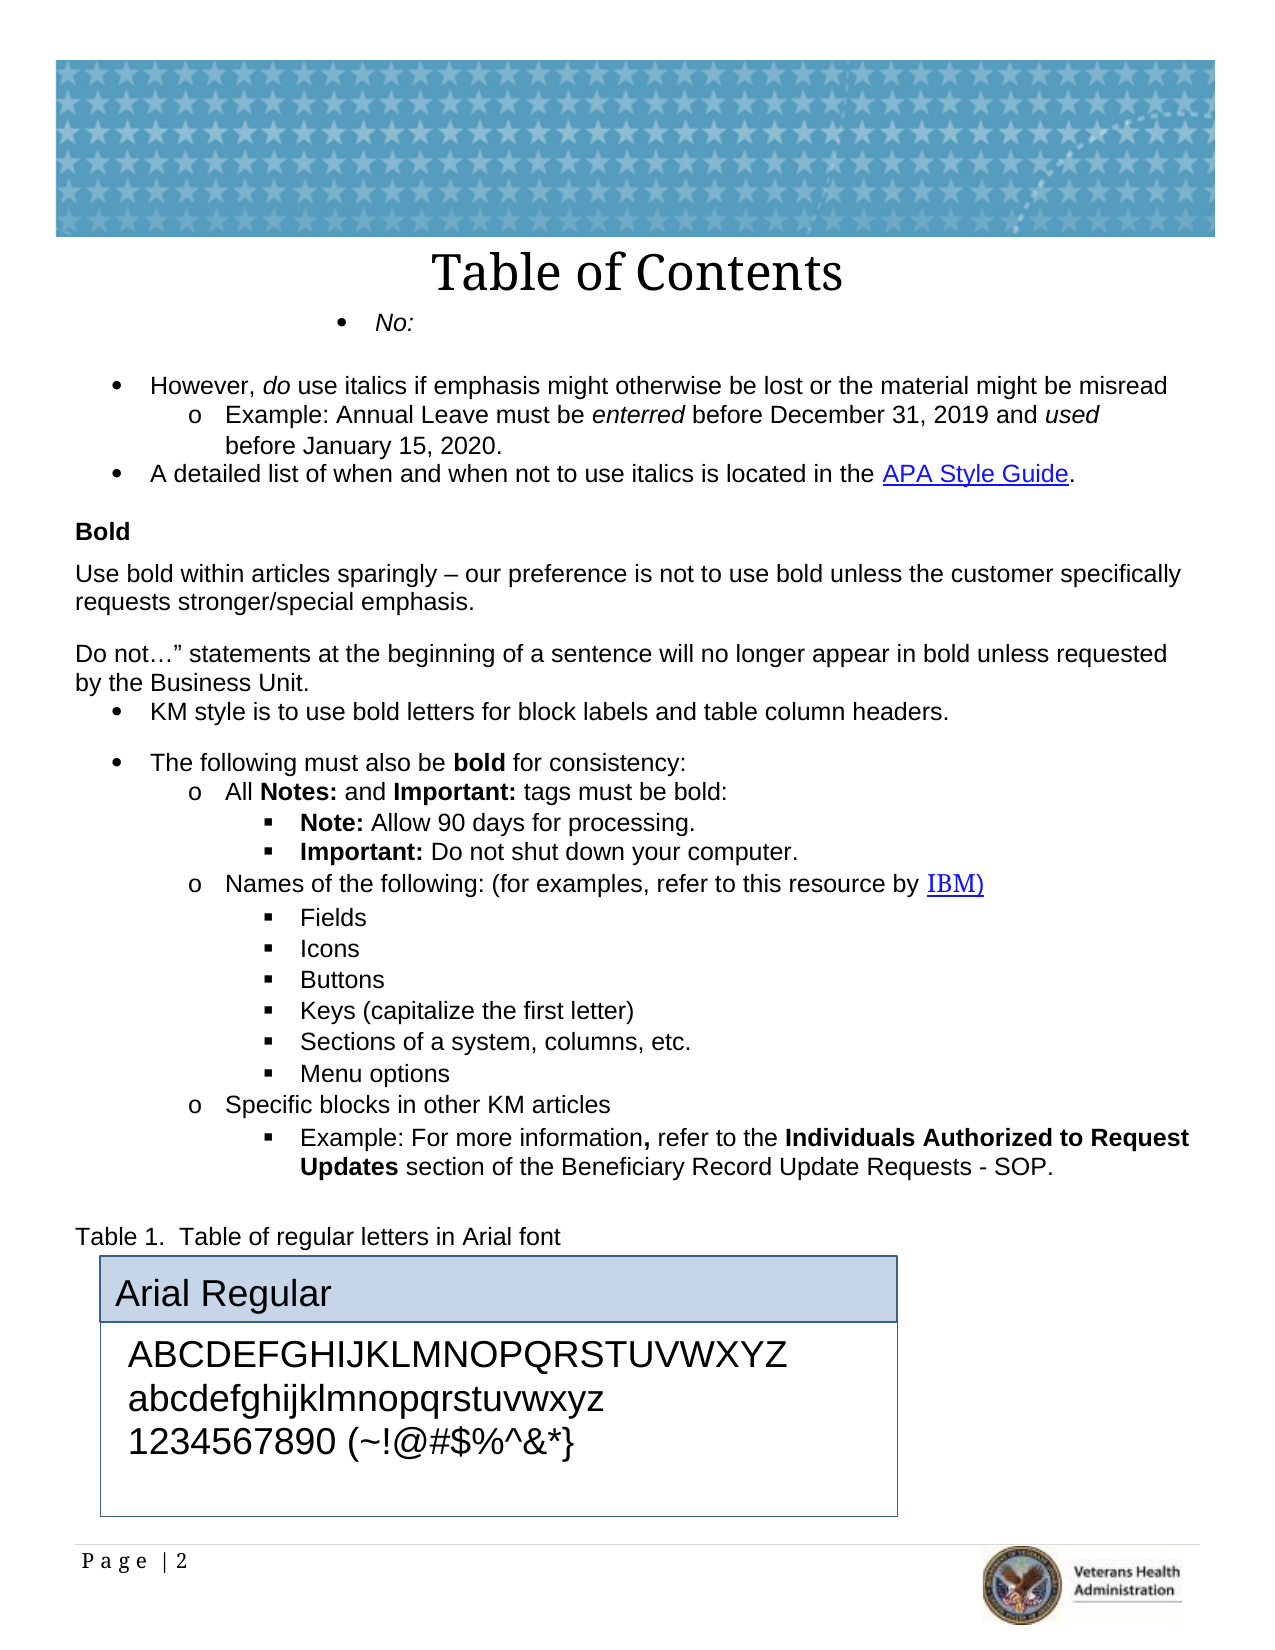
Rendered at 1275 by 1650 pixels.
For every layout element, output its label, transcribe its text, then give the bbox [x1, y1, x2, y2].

list Icons [262, 934, 1200, 963]
list All Notes: and Important: tags must be bold: [187, 777, 1200, 808]
list Fields [262, 903, 1200, 932]
list Example: For more information, refer to the Individuals Authorized to Request Updates section of the Beneficiary Record Update Requests - SOP. [262, 1123, 1200, 1181]
list Note: Allow 90 days for processing. [262, 808, 1200, 837]
text Table 1. Table of regular letters in Arial font [75, 1193, 1200, 1285]
list KM style is to use bold letters for block labels and table column headers. [112, 697, 1200, 748]
text Use bold within articles sparingly – our preference is not to use bold unless the customer specifically requests stronger/special emphasis. [75, 559, 1200, 639]
list A detailed list of when and when not to use italics is located in the APA Style Guide. [112, 459, 1169, 488]
list However, do use italics if emphasis might otherwise be lost or the material might be misread [112, 371, 1200, 400]
list No: [337, 308, 1200, 371]
picture [55, 60, 1215, 237]
list Important: Do not shut down your computer. [262, 837, 1200, 866]
list The following must also be bold for consistency: [112, 748, 1200, 777]
text Do not…” statements at the beginning of a sentence will no longer appear in bold unless requested by the Business Unit. [75, 639, 1200, 697]
list Buttons [262, 965, 1200, 994]
subtitle Bold [75, 517, 1200, 546]
list Keys (capitalize the first letter) [262, 996, 1200, 1025]
list Menu options [262, 1058, 1200, 1087]
picture [982, 1546, 1183, 1625]
list Sections of a system, columns, etc. [262, 1027, 1200, 1056]
list Names of the following: (for examples, refer to this resource by IBM) [187, 866, 1200, 900]
list Specific blocks in other KM articles [187, 1090, 1200, 1121]
list Example: Annual Leave must be enterred before December 31, 2019 and used before January 15, 2020. [187, 400, 1169, 459]
